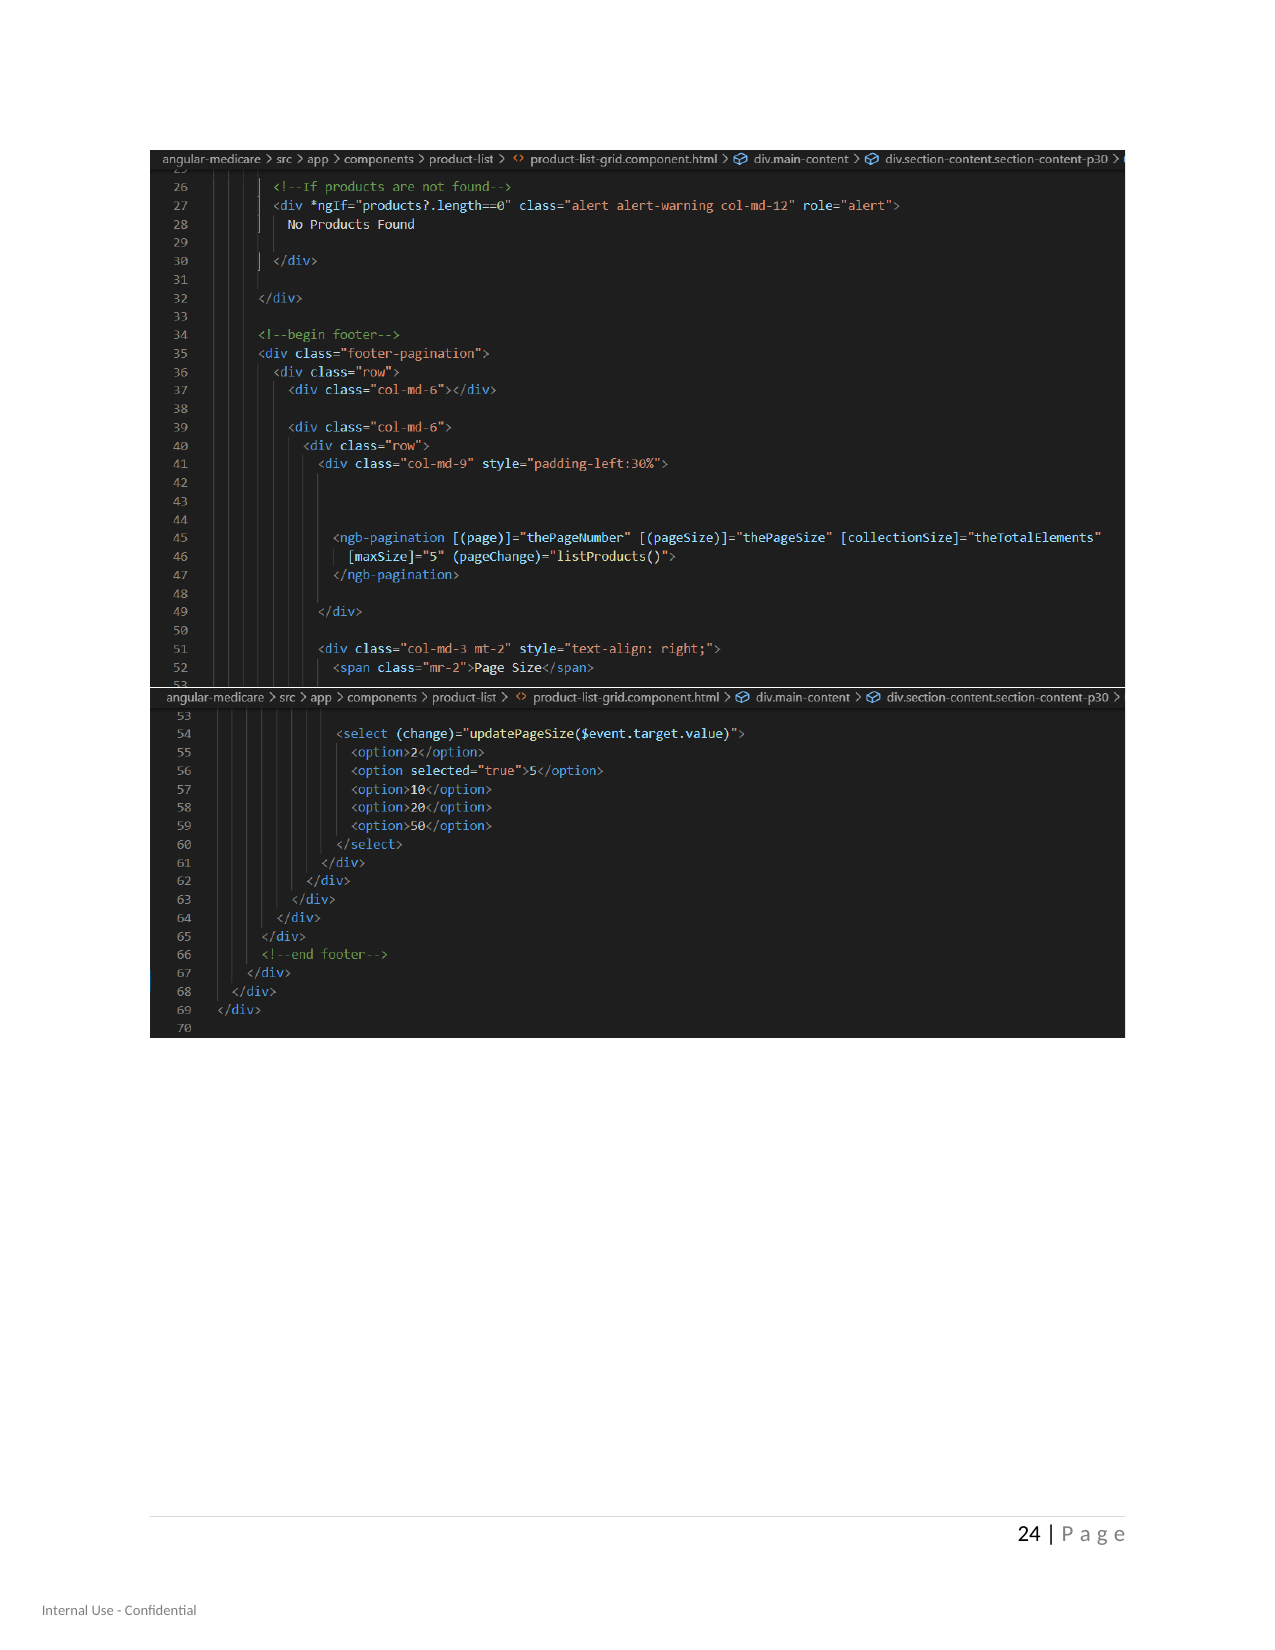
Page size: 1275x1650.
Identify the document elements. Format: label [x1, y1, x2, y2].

picture [150, 688, 1125, 1038]
picture [150, 150, 1125, 687]
